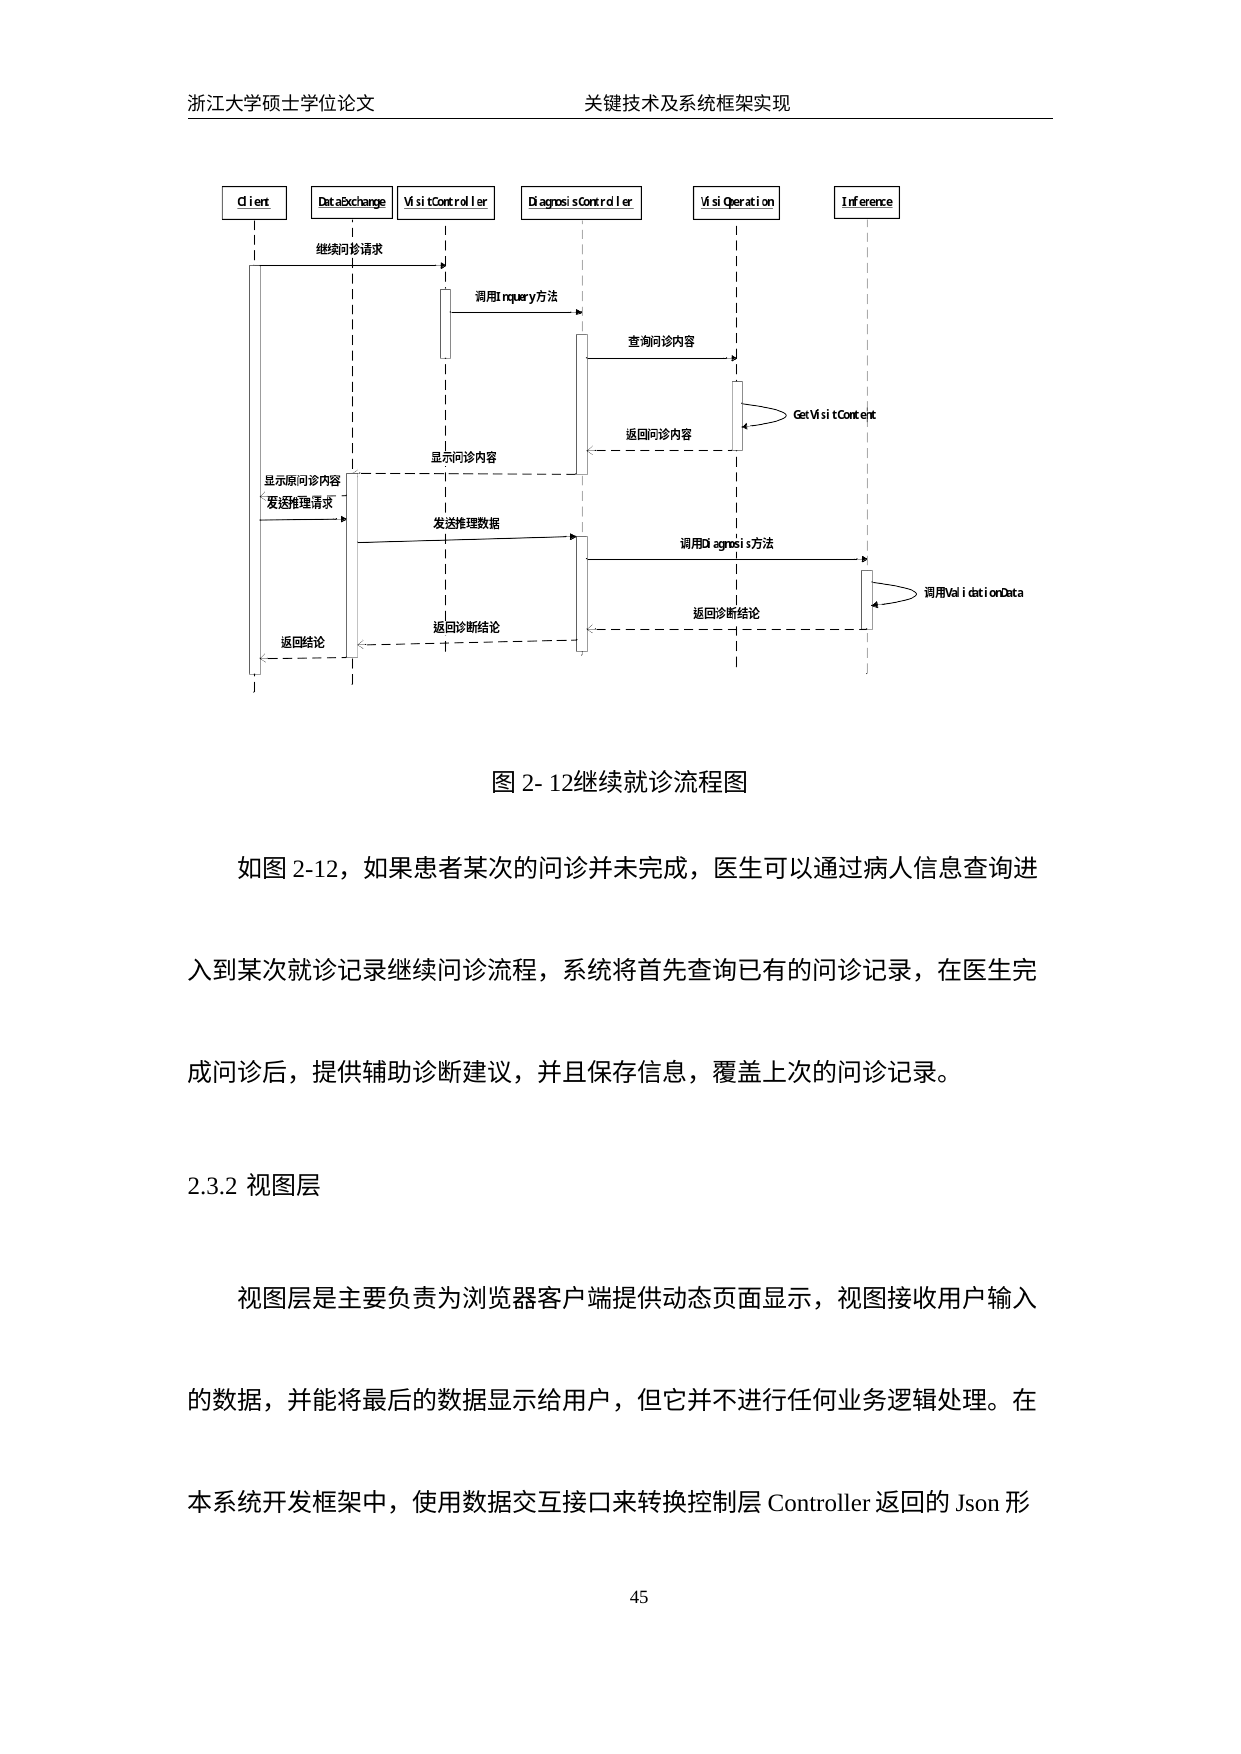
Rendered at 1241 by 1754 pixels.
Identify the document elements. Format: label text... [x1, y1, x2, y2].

text 如图2-12，如果患者某次的问诊并未完成，医生可以通过病人信息查询进入到某次就诊记录继续问诊流程，系统将首先查询已有的问诊记录，在医生完成问诊后，提供辅助诊断建议，并且保存信息，覆盖上次的问诊记录。 [187, 833, 1053, 1104]
subtitle 视图层 [187, 1149, 1053, 1217]
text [187, 1263, 1053, 1534]
